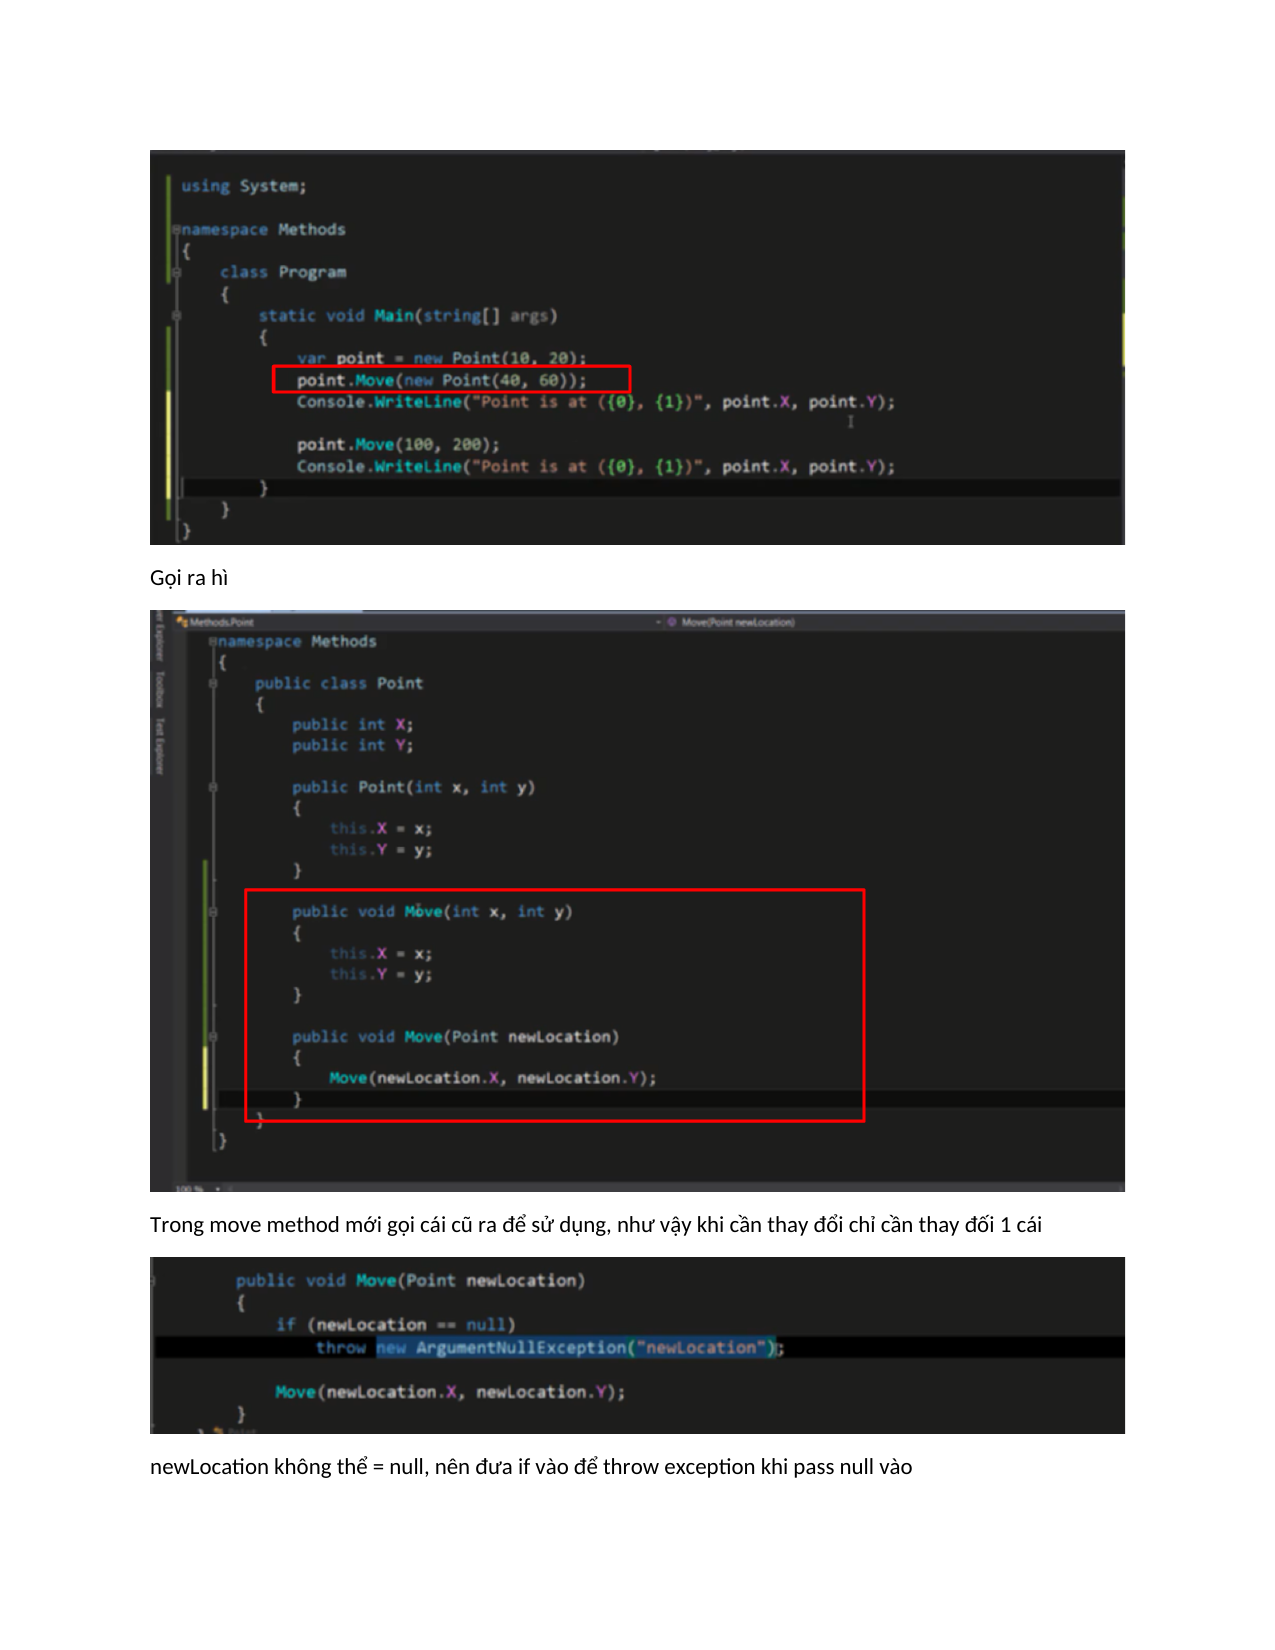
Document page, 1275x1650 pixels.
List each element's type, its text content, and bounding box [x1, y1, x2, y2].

picture [150, 1257, 1125, 1434]
picture [150, 150, 1125, 545]
text Gọi ra hì [150, 563, 1125, 591]
picture [150, 610, 1125, 1192]
text newLocation không thể = null, nên đưa if vào để throw exception khi pass null vào [150, 1452, 1125, 1480]
text Trong move method mới gọi cái cũ ra để sử dụng, như vậy khi cần thay đổi chỉ cần thay đối 1 cái [150, 1211, 1125, 1238]
